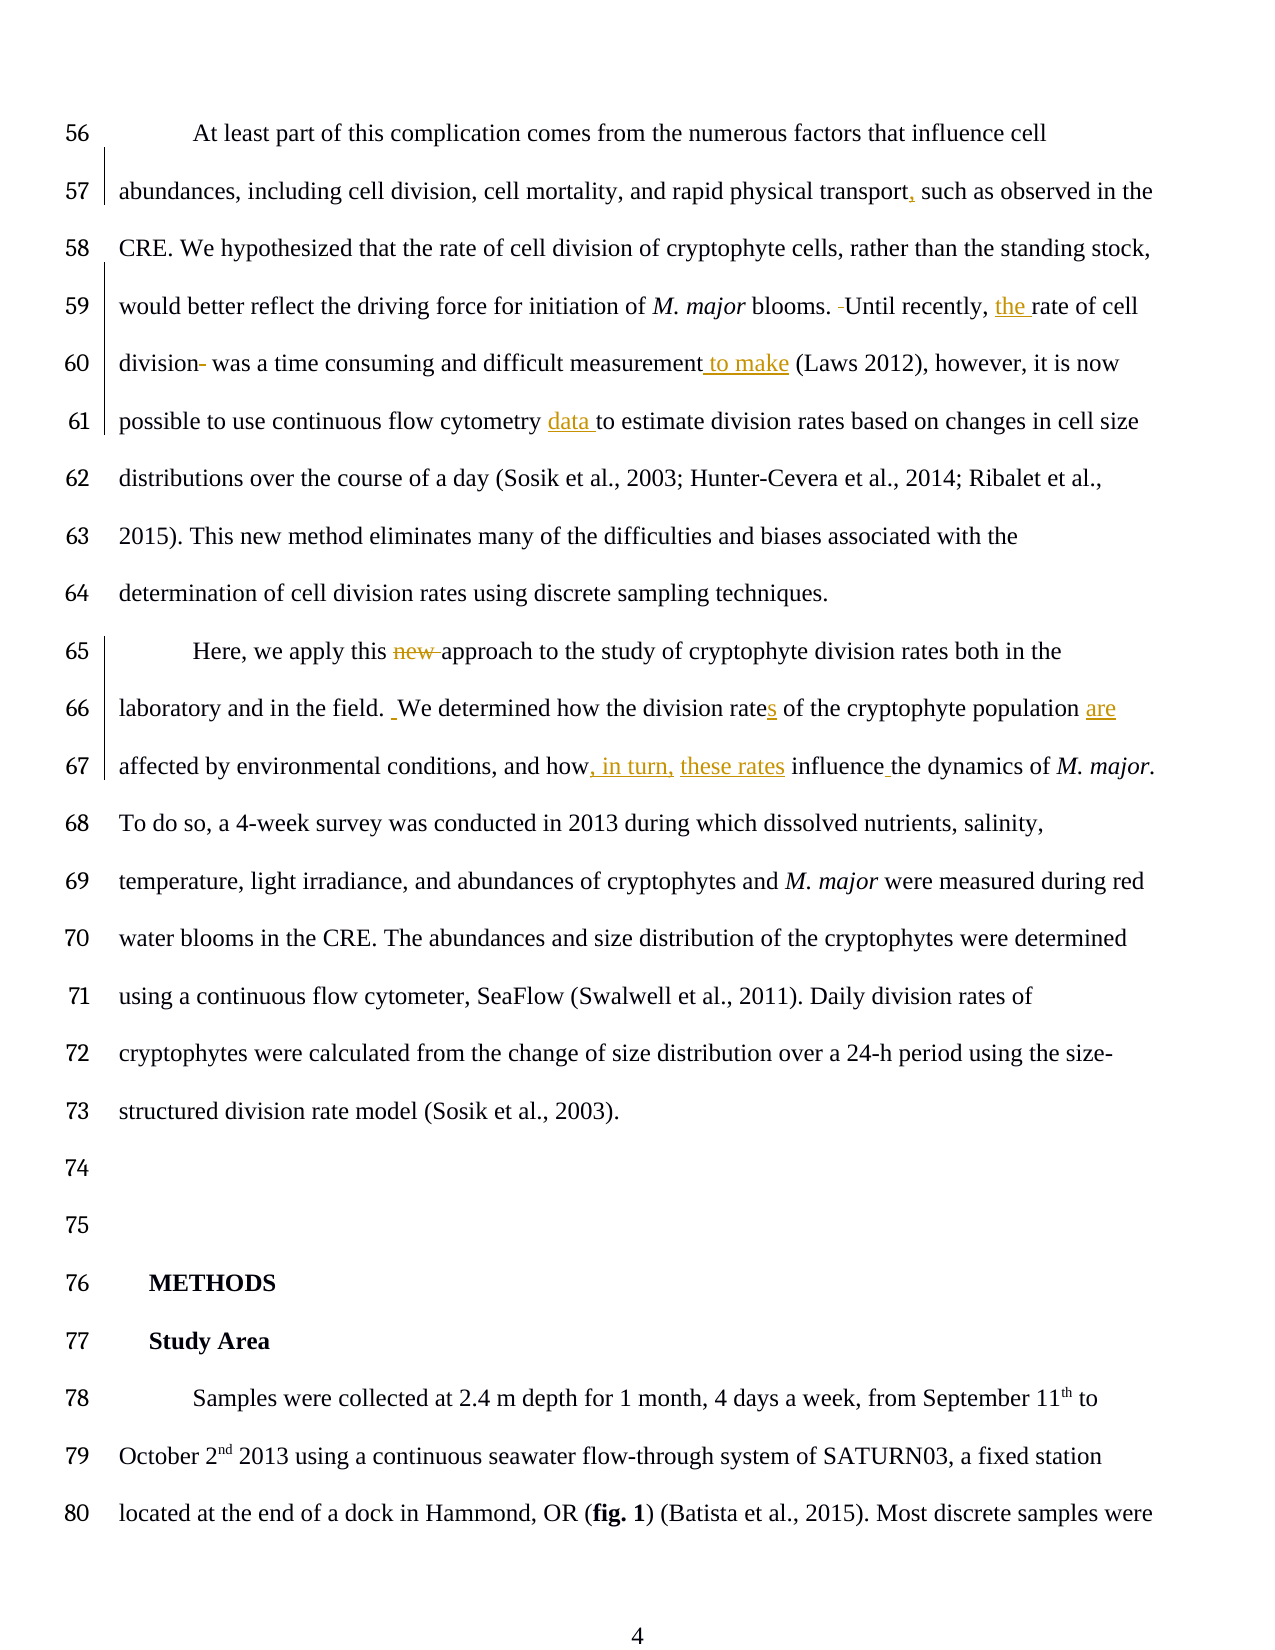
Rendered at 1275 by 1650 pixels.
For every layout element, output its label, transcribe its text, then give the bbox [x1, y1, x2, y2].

text Here, we apply this approach to the study of cryptophyte division rates both in the laboratory and in the field. We determined how the division rate of the cryptophyte population affected by environmental conditions, and how influencethe dynamics of M. major. To do so, a 4-week survey was conducted in 2013 during which dissolved nutrients, salinity, temperature, light irradiance, and abundances of cryptophytes and M. major were measured during red water blooms in the CRE. The abundances and size distribution of the cryptophytes were determined using a continuous flow cytometer, SeaFlow (Swalwell et al., 2011). Daily division rates of cryptophytes were calculated from the change of size distribution over a 24-h period using the size-structured division rate model (Sosik et al., 2003). [118, 636, 1156, 1125]
text Study Area [118, 1326, 1156, 1355]
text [118, 1383, 1156, 1527]
text METHODS [118, 1268, 1156, 1297]
text At least part of this complication comes from the numerous factors that influence cell abundances, including cell division, cell mortality, and rapid physical transport such as observed in the CRE. We hypothesized that the rate of cell division of cryptophyte cells, rather than the standing stock, would better reflect the driving force for initiation of M. major blooms. Until recently, rate of cell division was a time consuming and difficult measurement (Laws 2012), however, it is now possible to use continuous flow cytometry to estimate division rates based on changes in cell size distributions over the course of a day (Sosik et al., 2003; Hunter-Cevera et al., 2014; Ribalet et al., 2015). This new method eliminates many of the difficulties and biases associated with the determination of cell division rates using discrete sampling techniques. [118, 118, 1156, 607]
